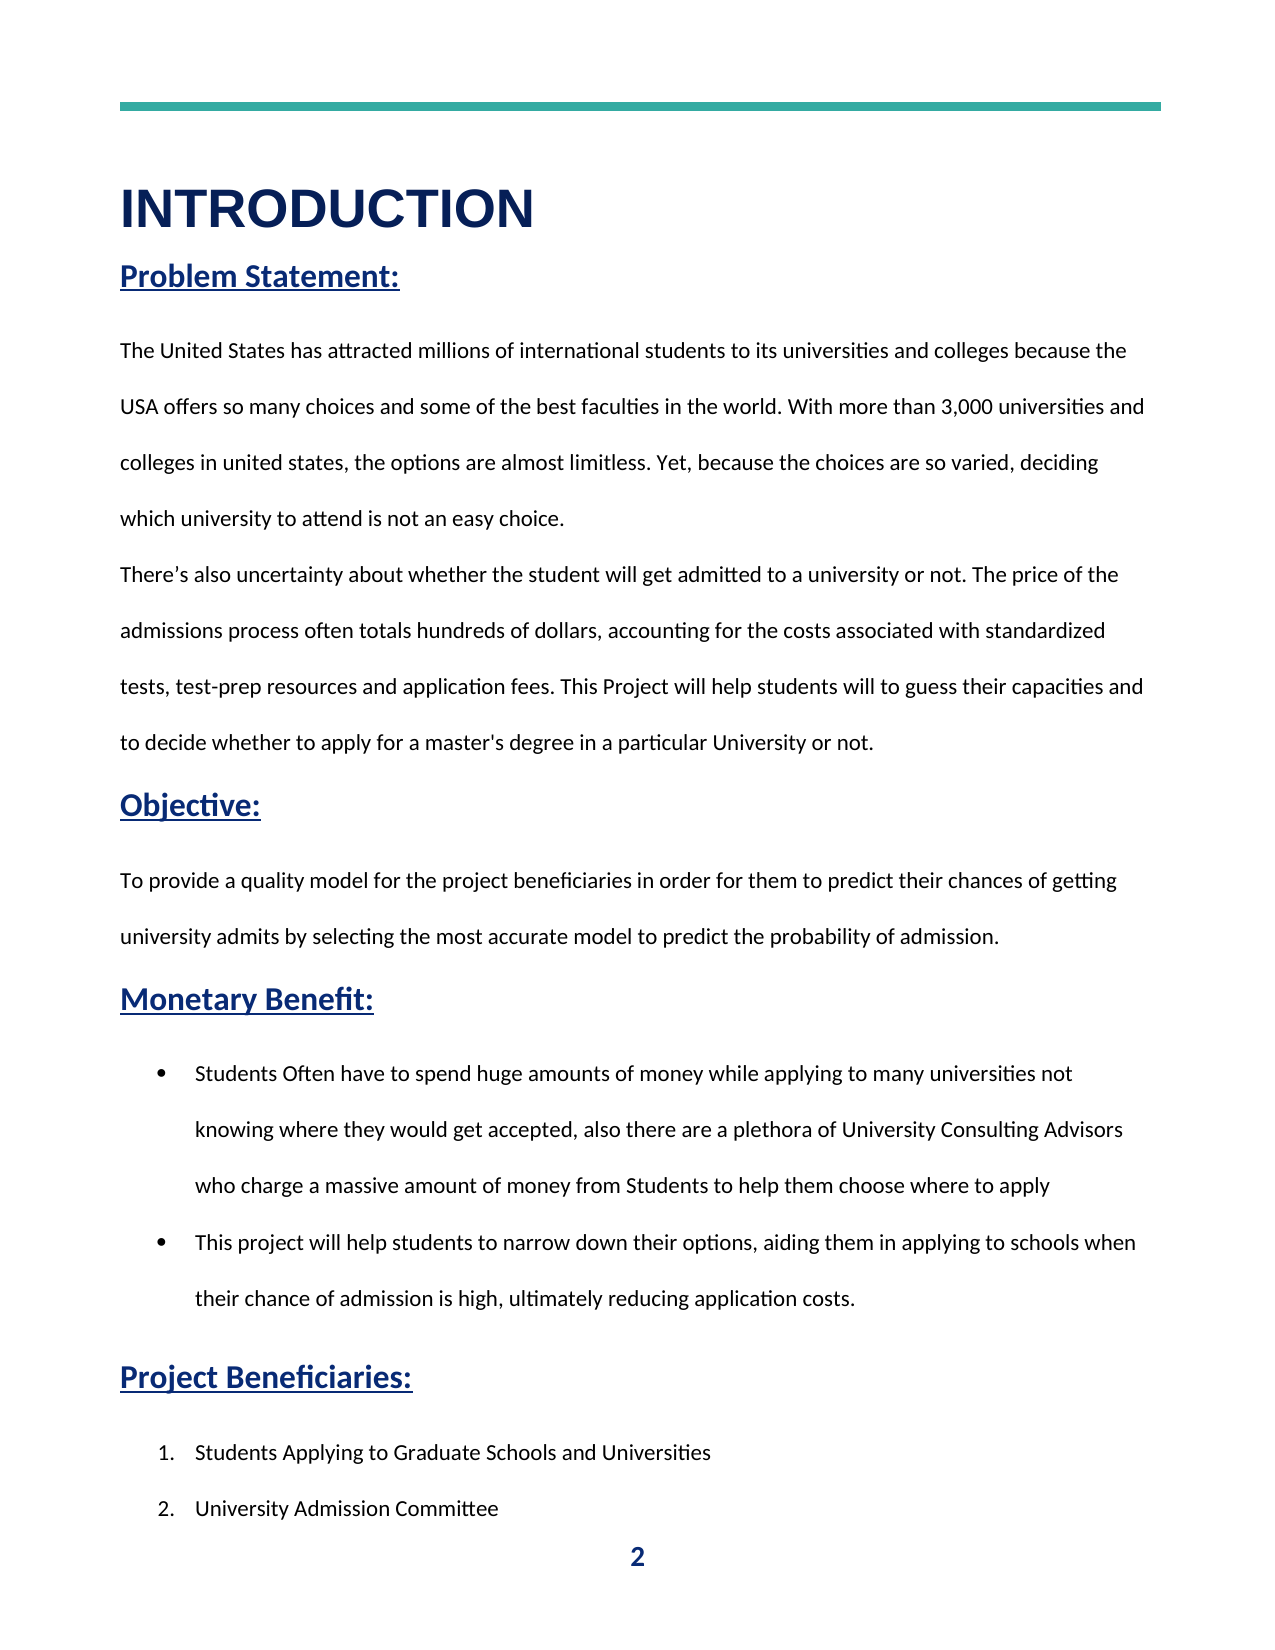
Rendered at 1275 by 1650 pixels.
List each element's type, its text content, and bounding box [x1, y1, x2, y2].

list University Admission Committee [157, 1494, 1155, 1522]
text Objective: [120, 784, 1155, 825]
text There’s also uncertainty about whether the student will get admitted to a university or not. The price of the admissions process often totals hundreds of dollars, accounting for the costs associated with standardized tests, test-prep resources and application fees. This Project will help students will to guess their capacities and to decide whether to apply for a master's degree in a particular University or not. [120, 560, 1155, 756]
text Monetary Benefit: [120, 978, 1155, 1019]
list Students Applying to Graduate Schools and Universities [157, 1438, 1155, 1466]
text The United States has attracted millions of international students to its universities and colleges because the USA offers so many choices and some of the best faculties in the world. With more than 3,000 universities and colleges in united states, the options are almost limitless. Yet, because the choices are so varied, deciding which university to attend is not an easy choice. [120, 336, 1155, 532]
text Project Beneficiaries: [120, 1356, 1155, 1397]
list This project will help students to narrow down their options, aiding them in applying to schools when their chance of admission is high, ultimately reducing application costs. [157, 1228, 1155, 1312]
subtitle INTRODUCTION [120, 177, 1155, 239]
text To provide a quality model for the project beneficiaries in order for them to predict their chances of getting university admits by selecting the most accurate model to predict the probability of admission. [120, 866, 1155, 950]
text Problem Statement: [120, 255, 1155, 295]
list Students Often have to spend huge amounts of money while applying to many universities not knowing where they would get accepted, also there are a plethora of University Consulting Advisors who charge a massive amount of money from Students to help them choose where to apply [157, 1059, 1155, 1199]
